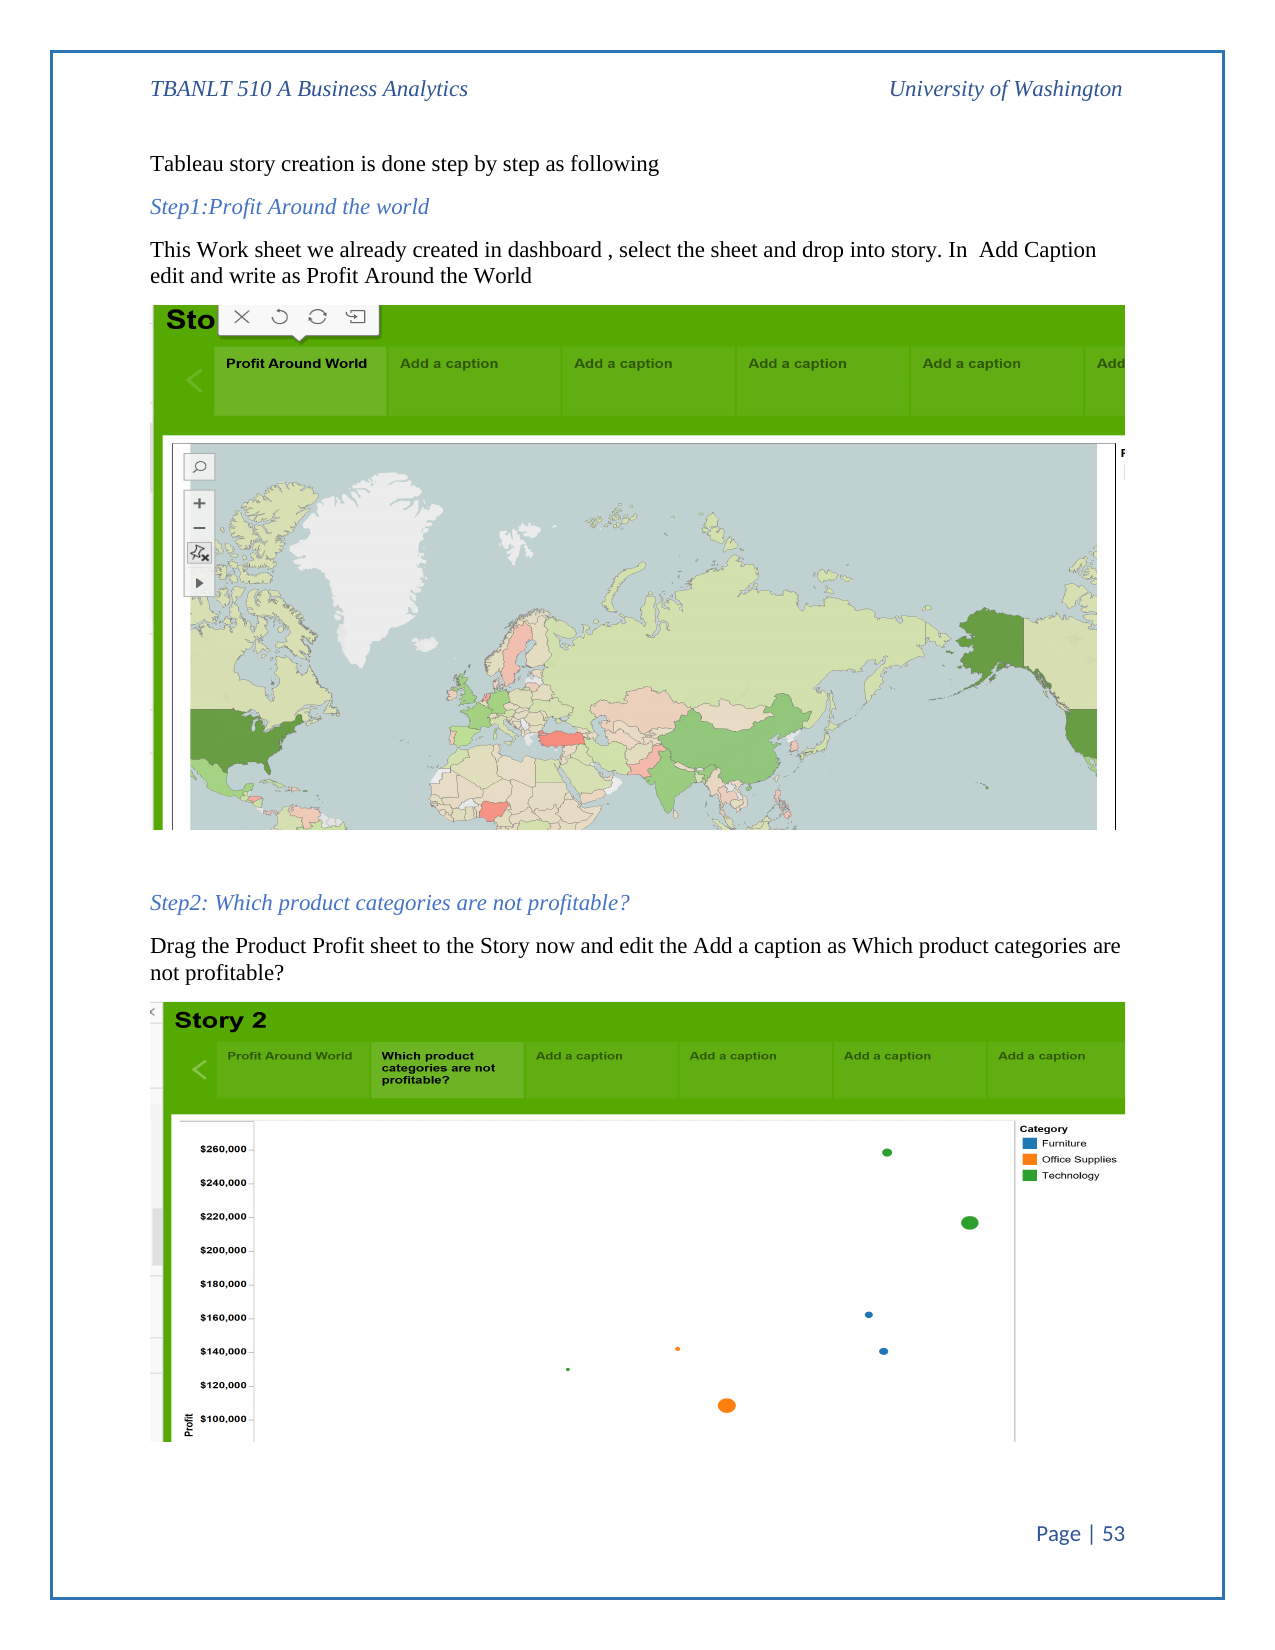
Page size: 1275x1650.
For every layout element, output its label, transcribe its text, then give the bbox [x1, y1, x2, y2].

picture [150, 305, 1125, 830]
text Step1:Profit Around the world [150, 193, 1125, 219]
text Drag the Product Profit sheet to the Story now and edit the Add a caption as Which product categories are not profitable? [150, 932, 1125, 985]
text Tableau story creation is done step by step as following [150, 150, 1125, 176]
text This Work sheet we already created in dashboard , select the sheet and drop into story. In Add Caption edit and write as Profit Around the World [150, 236, 1125, 289]
picture [150, 1001, 1125, 1442]
text Step2: Which product categories are not profitable? [150, 889, 1125, 916]
